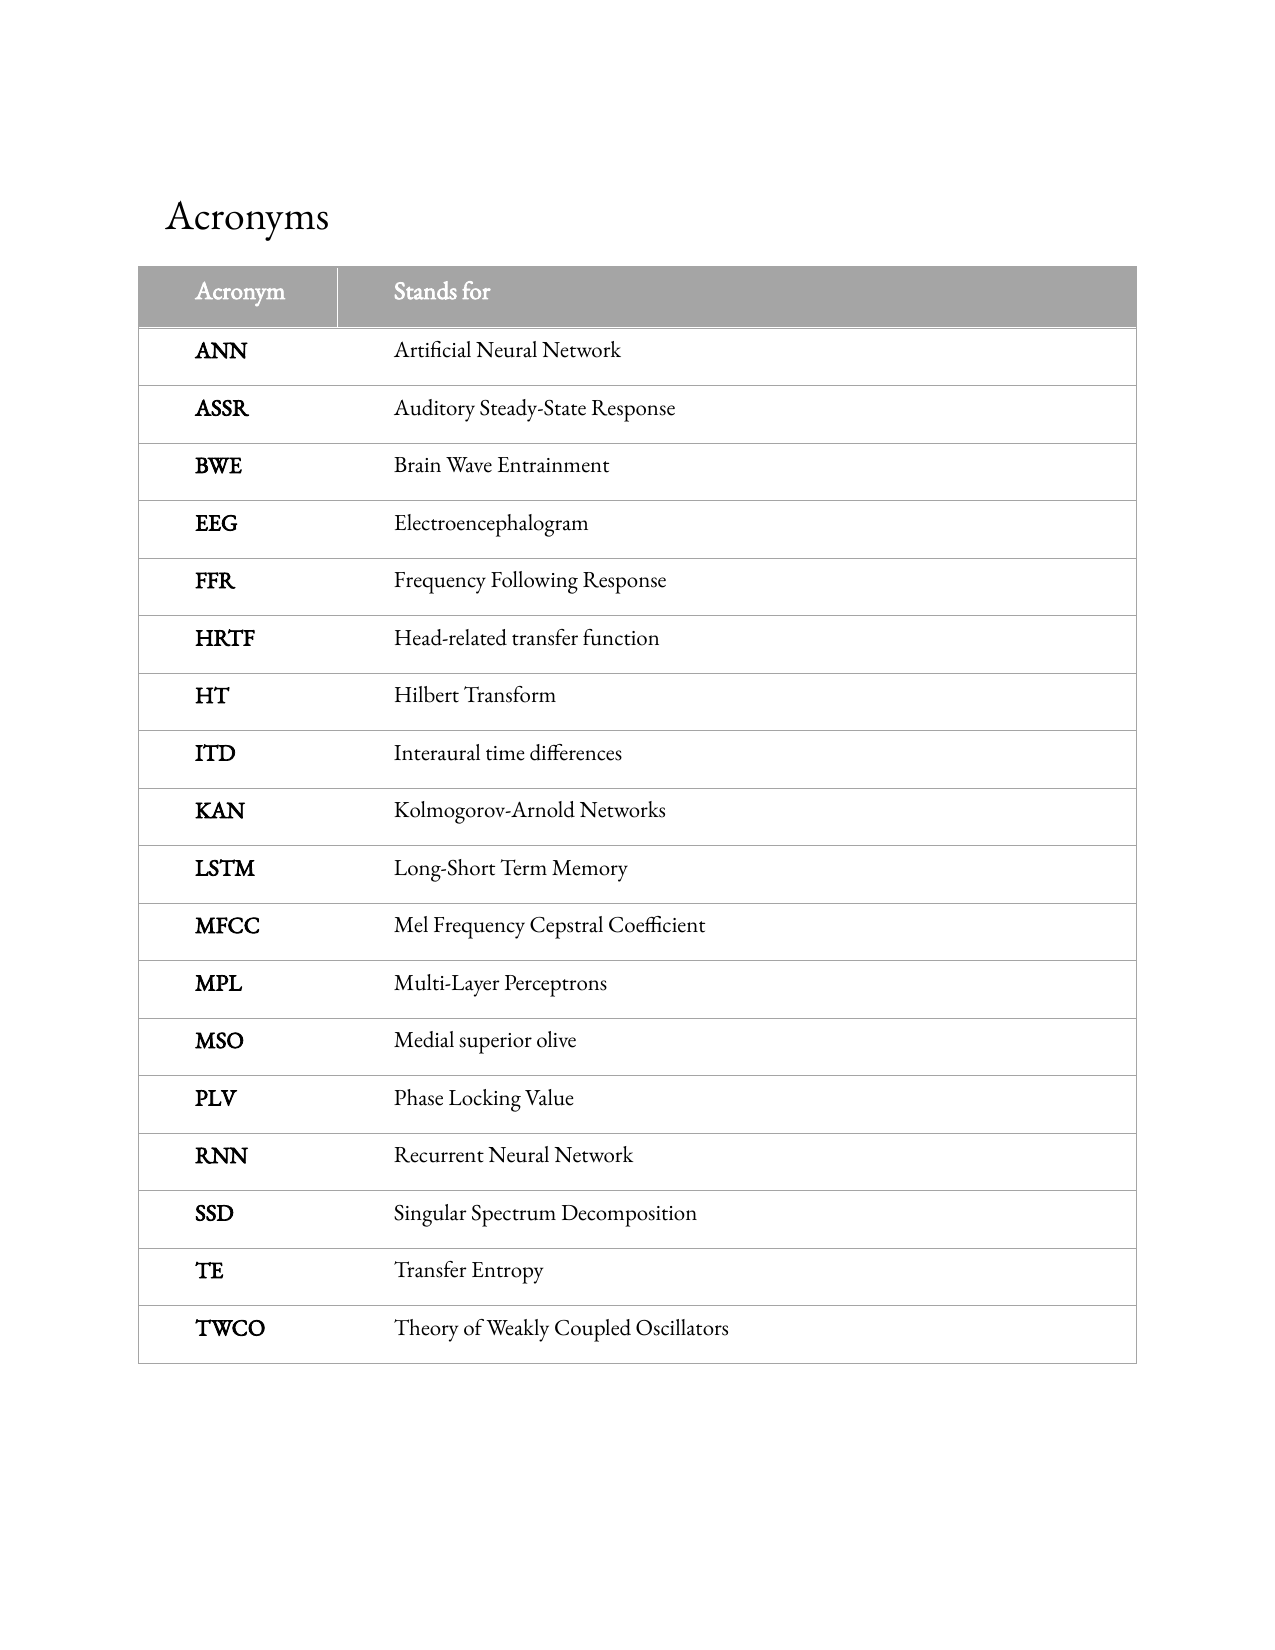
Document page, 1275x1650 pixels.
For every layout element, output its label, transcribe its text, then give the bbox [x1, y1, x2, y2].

table_cell MPL [139, 961, 337, 1017]
table_cell Kolmogorov-Arnold Networks [338, 789, 1136, 845]
table_cell Singular Spectrum Decomposition [338, 1191, 1136, 1247]
table_cell Artificial Neural Network [338, 329, 1136, 385]
table_cell TE [139, 1249, 337, 1305]
table_cell SSD [139, 1191, 337, 1247]
table_cell Mel Frequency Cepstral Coefficient [338, 904, 1136, 960]
table_cell Frequency Following Response [338, 559, 1136, 615]
table_cell Transfer Entropy [338, 1249, 1136, 1305]
table_cell MSO [139, 1019, 337, 1075]
table_cell KAN [139, 789, 337, 845]
table_cell ASSR [139, 386, 337, 442]
table_cell FFR [139, 559, 337, 615]
table_cell Interaural time differences [338, 731, 1136, 787]
table_cell Phase Locking Value [338, 1076, 1136, 1132]
table_cell Medial superior olive [338, 1019, 1136, 1075]
table_header Acronym [139, 268, 337, 327]
table_cell BWE [139, 444, 337, 500]
table_cell HRTF [139, 616, 337, 672]
table_cell Recurrent Neural Network [338, 1134, 1136, 1190]
table_cell Multi-Layer Perceptrons [338, 961, 1136, 1017]
table_cell EEG [139, 501, 337, 557]
subtitle Acronyms [165, 187, 1125, 242]
table_cell MFCC [139, 904, 337, 960]
table_cell RNN [139, 1134, 337, 1190]
table_cell Head-related transfer function [338, 616, 1136, 672]
table_cell LSTM [139, 846, 337, 902]
table_cell ITD [139, 731, 337, 787]
table_cell Auditory Steady-State Response [338, 386, 1136, 442]
table_header Stands for [338, 268, 1136, 327]
table_cell Theory of Weakly Coupled Oscillators [338, 1306, 1136, 1362]
table_cell Brain Wave Entrainment [338, 444, 1136, 500]
table_cell Long-Short Term Memory [338, 846, 1136, 902]
table_cell ANN [139, 329, 337, 385]
table_cell TWCO [139, 1306, 337, 1362]
table_cell Hilbert Transform [338, 674, 1136, 730]
table_cell Electroencephalogram [338, 501, 1136, 557]
table_cell HT [139, 674, 337, 730]
table_cell PLV [139, 1076, 337, 1132]
